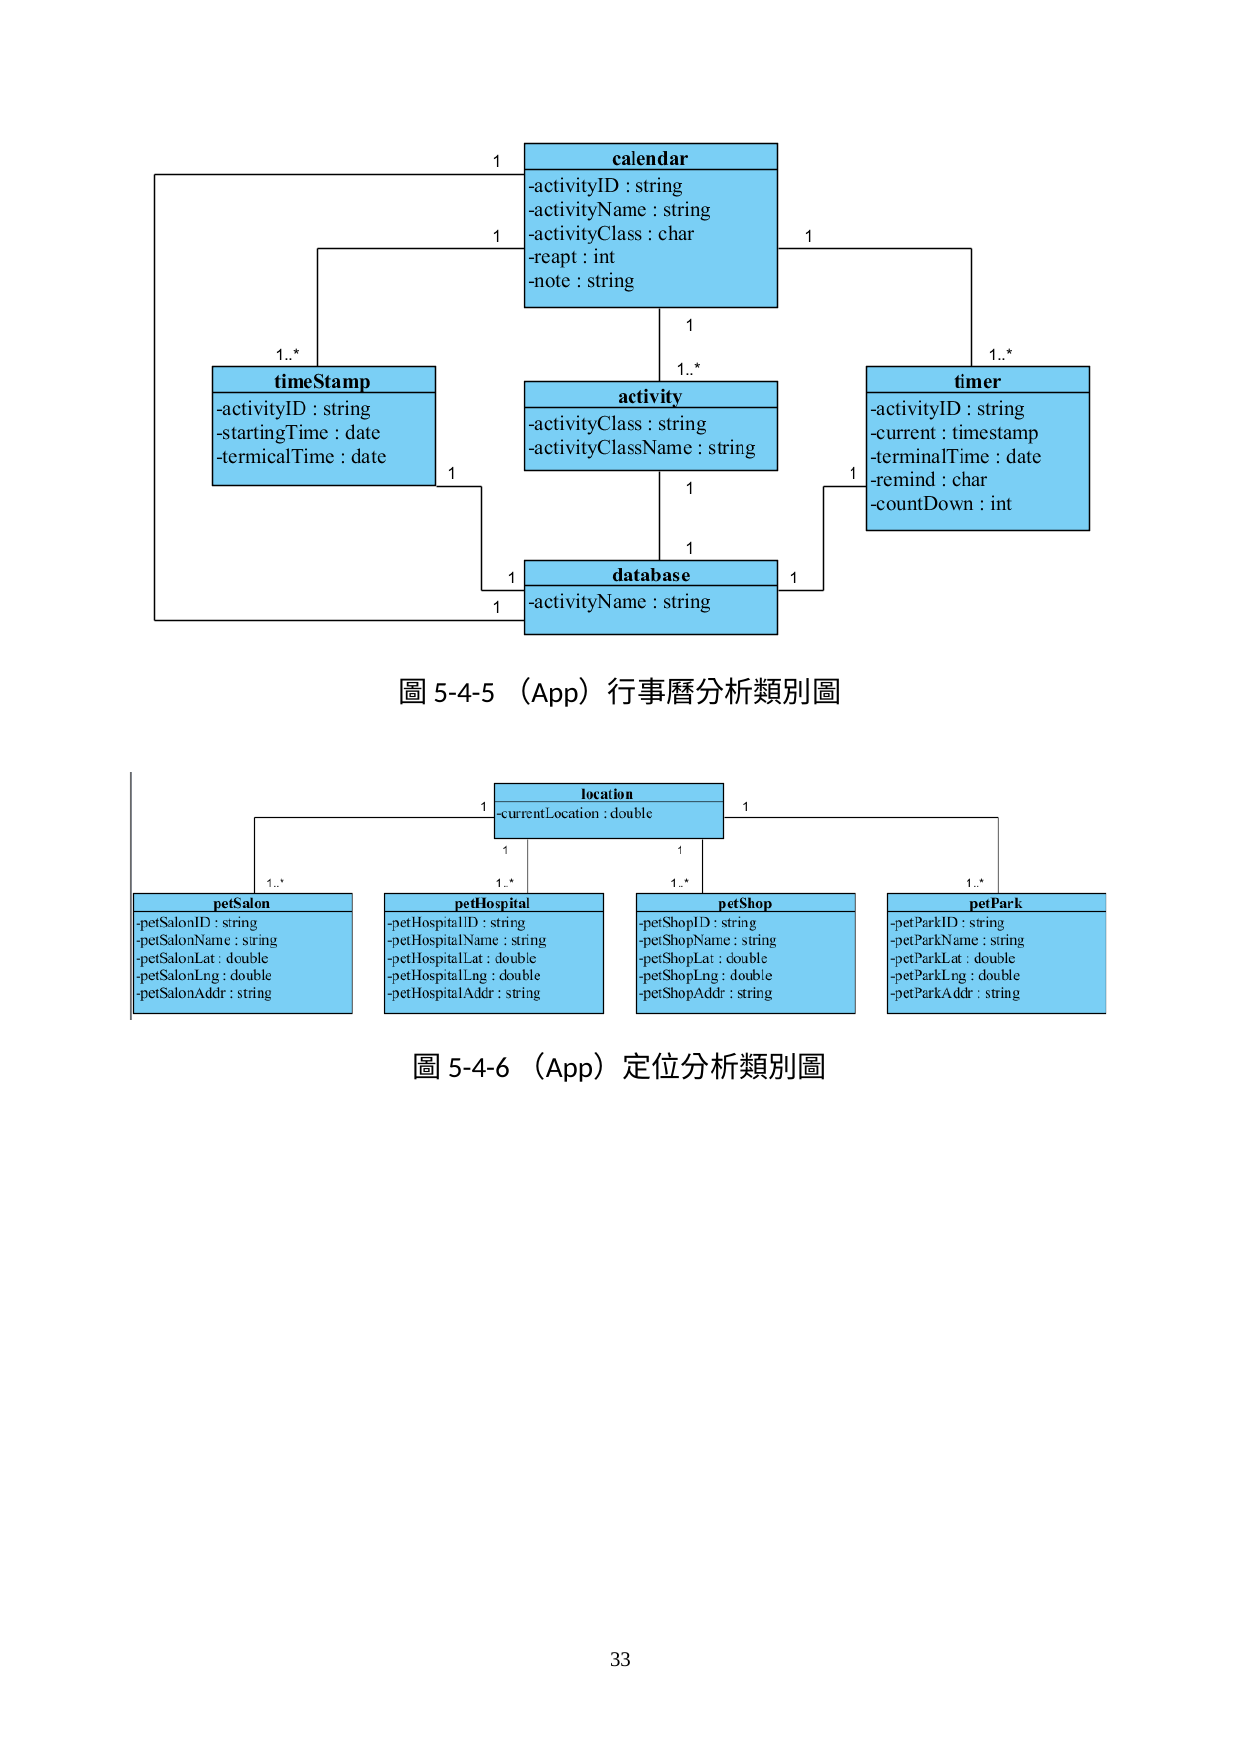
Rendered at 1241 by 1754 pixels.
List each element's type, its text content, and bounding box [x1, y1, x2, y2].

table_header [118, 127, 1121, 652]
table_cell 圖5-4-6 （App）定位分析類別圖 [118, 1027, 1121, 1102]
table_cell 圖5-4-5 （App）行事曆分析類別圖 [118, 652, 1121, 764]
picture [129, 131, 1107, 648]
picture [129, 772, 1107, 1020]
table_cell [118, 765, 1121, 1027]
